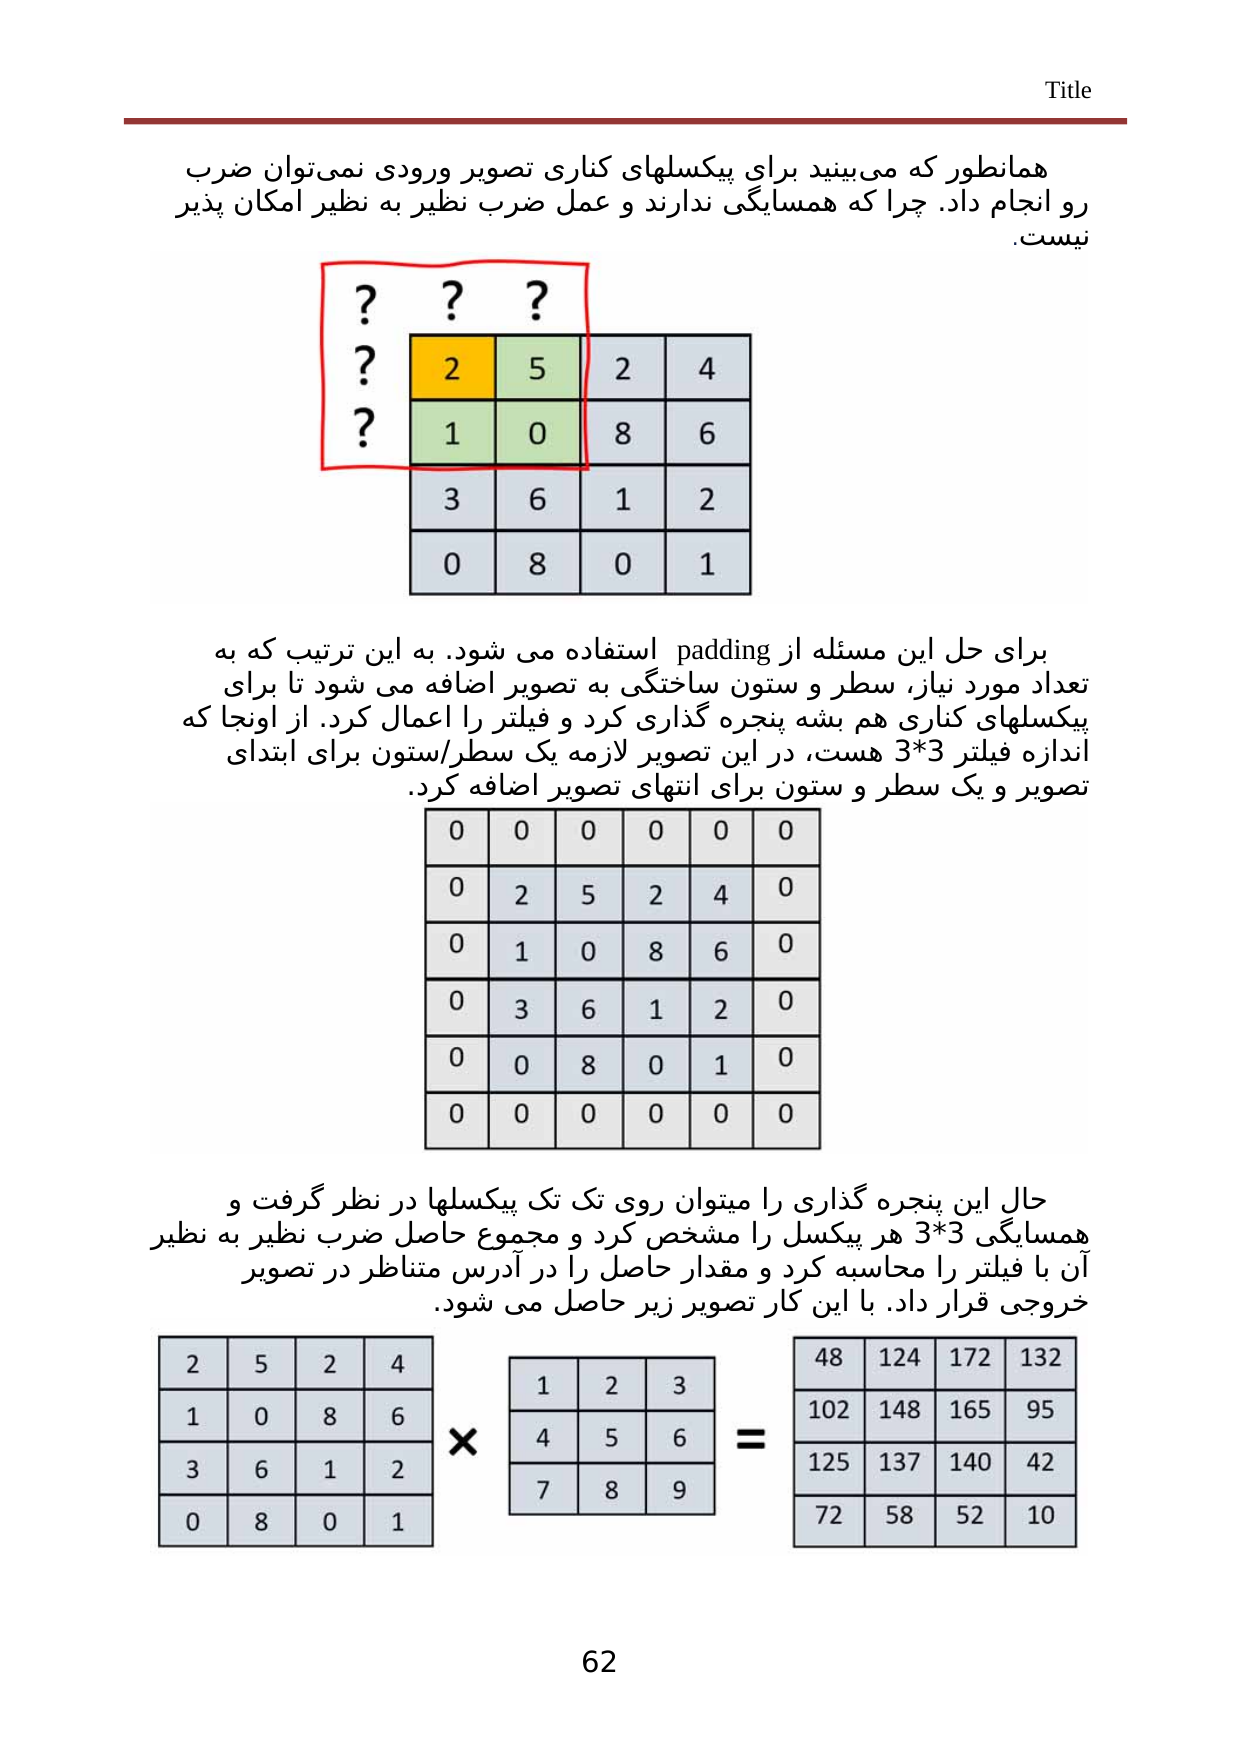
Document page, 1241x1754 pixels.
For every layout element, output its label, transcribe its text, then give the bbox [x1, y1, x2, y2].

text همانطور که می‌بینید برای پیکسلهای کناری تصویر ورودی نمی‌توان ضرب رو انجام داد. چرا که همسایگی ندارند و عمل ضرب نظیر به نظیر امکان پذیر نیست. [150, 150, 1090, 252]
text حال این پنجره گذاری را میتوان روی تک تک پیکسلها در نظر گرفت و همسایگی 3*3 هر پیکسل را مشخص کرد و مجموع حاصل ضرب نظیر به نظیر آن با فیلتر را محاسبه کرد و مقدار حاصل را در آدرس متناظر در تصویر خروجی قرار داد. با این کار تصویر زیر حاصل می شود. [150, 1183, 1090, 1318]
text برای حل این مسئله از padding استفاده می شود. به این ترتیب که به تعداد مورد نیاز، سطر و ستون ساختگی به تصویر اضافه می شود تا برای پیکسلهای کناری هم بشه پنجره گذاری کرد و فیلتر را اعمال کرد. از اونجا که اندازه فیلتر 3*3 هست، در این تصویر لازمه یک سطر/ستون برای ابتدای تصویر و یک سطر و ستون برای انتهای تصویر اضافه کرد. [150, 632, 1090, 802]
picture [150, 251, 1088, 604]
picture [150, 1318, 1088, 1556]
picture [150, 802, 1088, 1154]
